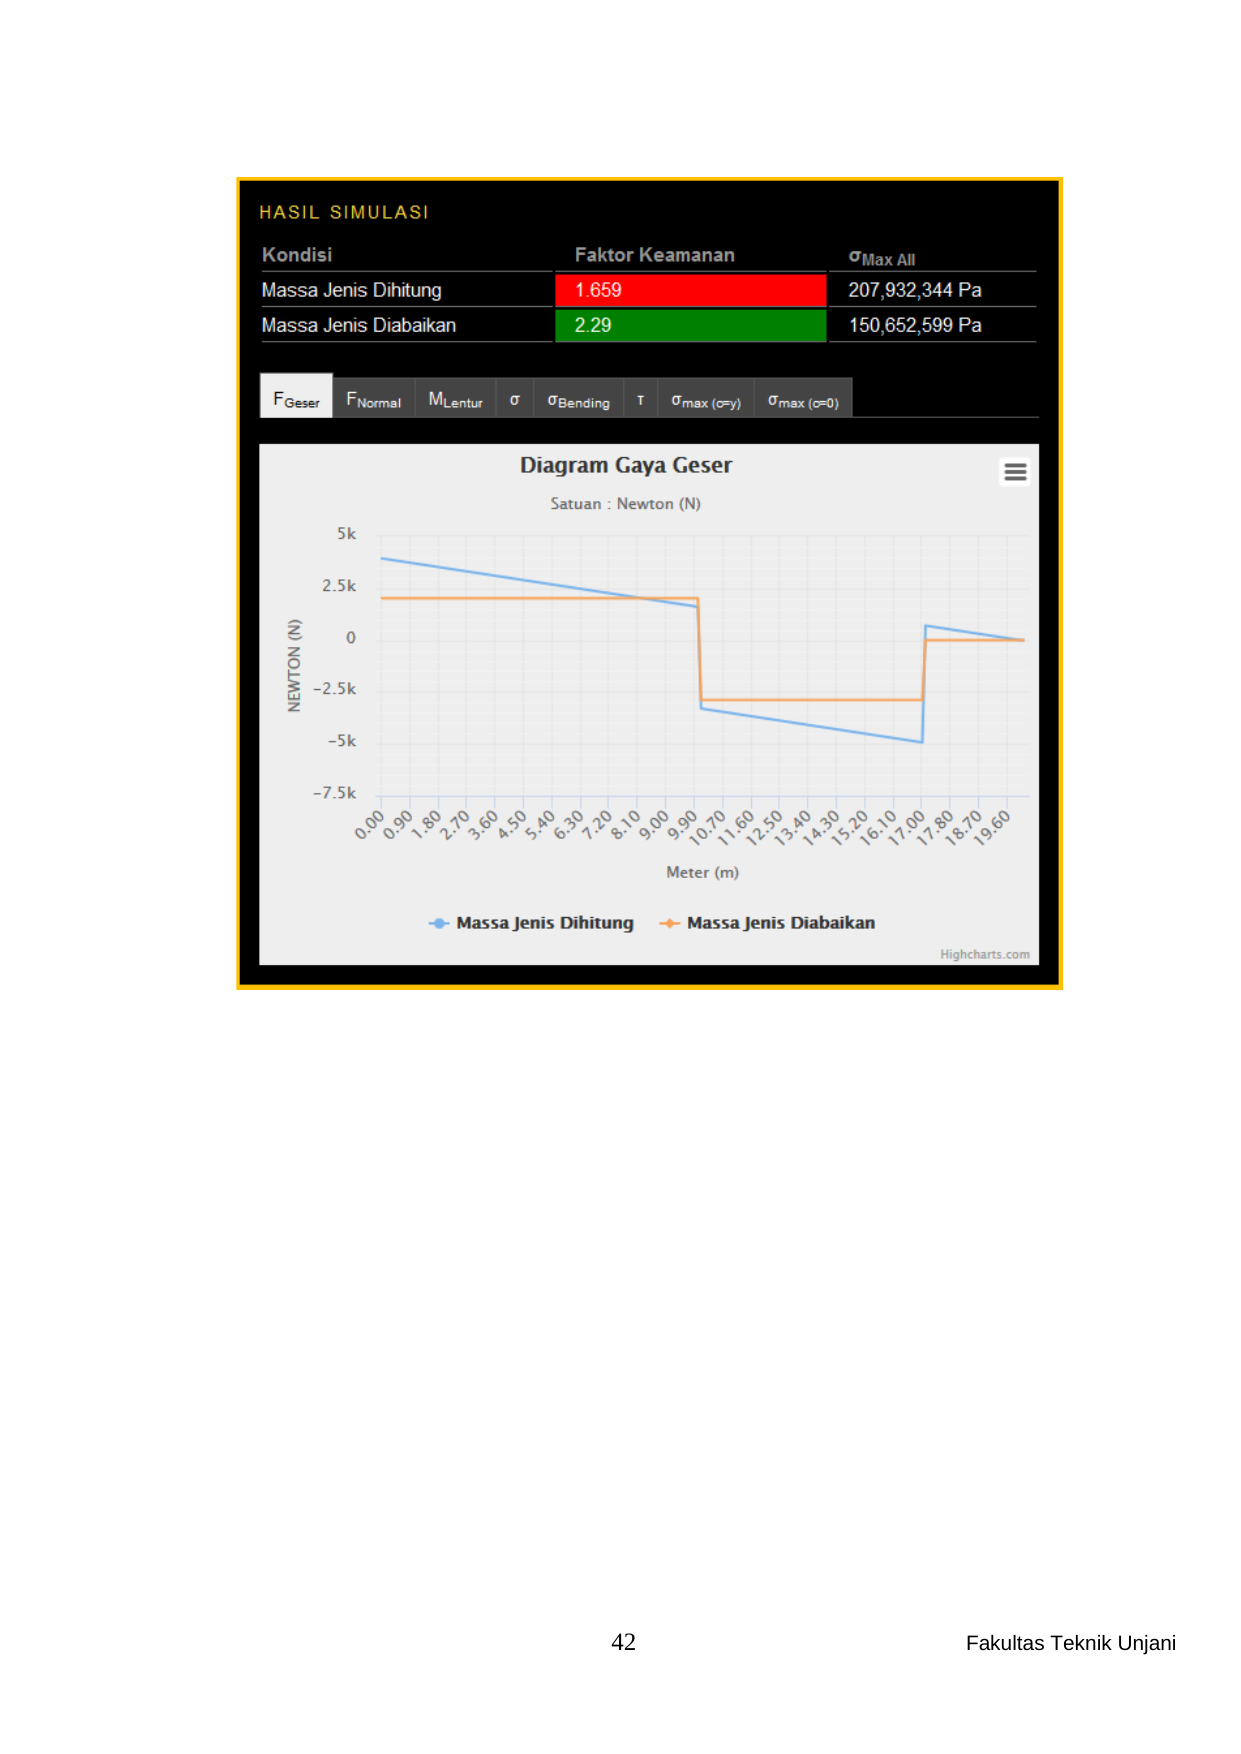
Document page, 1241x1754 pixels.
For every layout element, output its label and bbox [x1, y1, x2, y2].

picture [236, 177, 1063, 990]
